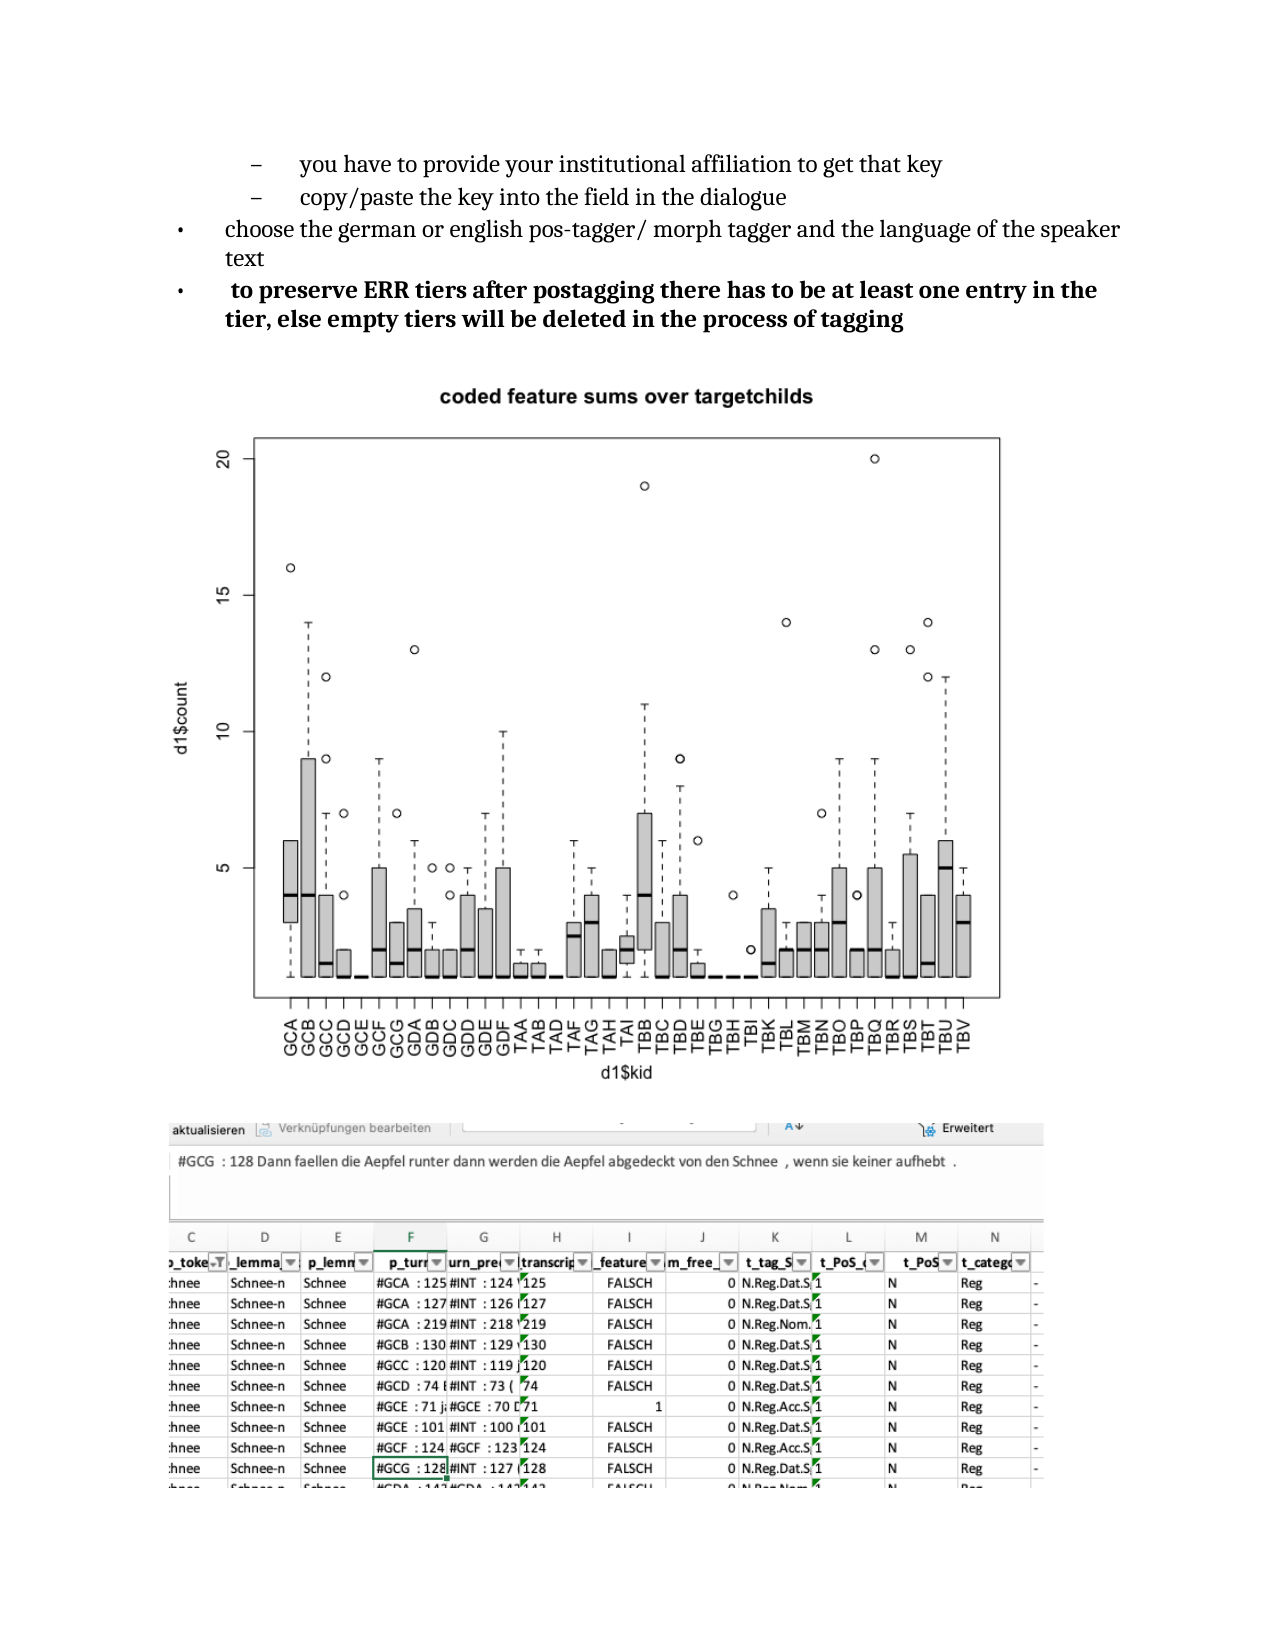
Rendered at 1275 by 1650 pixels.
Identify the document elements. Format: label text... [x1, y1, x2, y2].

list to preserve ERR tiers after postagging there has to be at least one entry in the tier, else empty tiers will be deleted in the process of tagging [175, 276, 1125, 334]
list choose the german or english pos-tagger/ morph tagger and the language of the speaker text [175, 215, 1125, 272]
picture [168, 352, 1044, 1105]
list you have to provide your institutional affiliation to get that key [250, 150, 1125, 179]
picture [168, 1123, 1044, 1488]
list copy/paste the key into the field in the dialogue [250, 182, 1125, 211]
